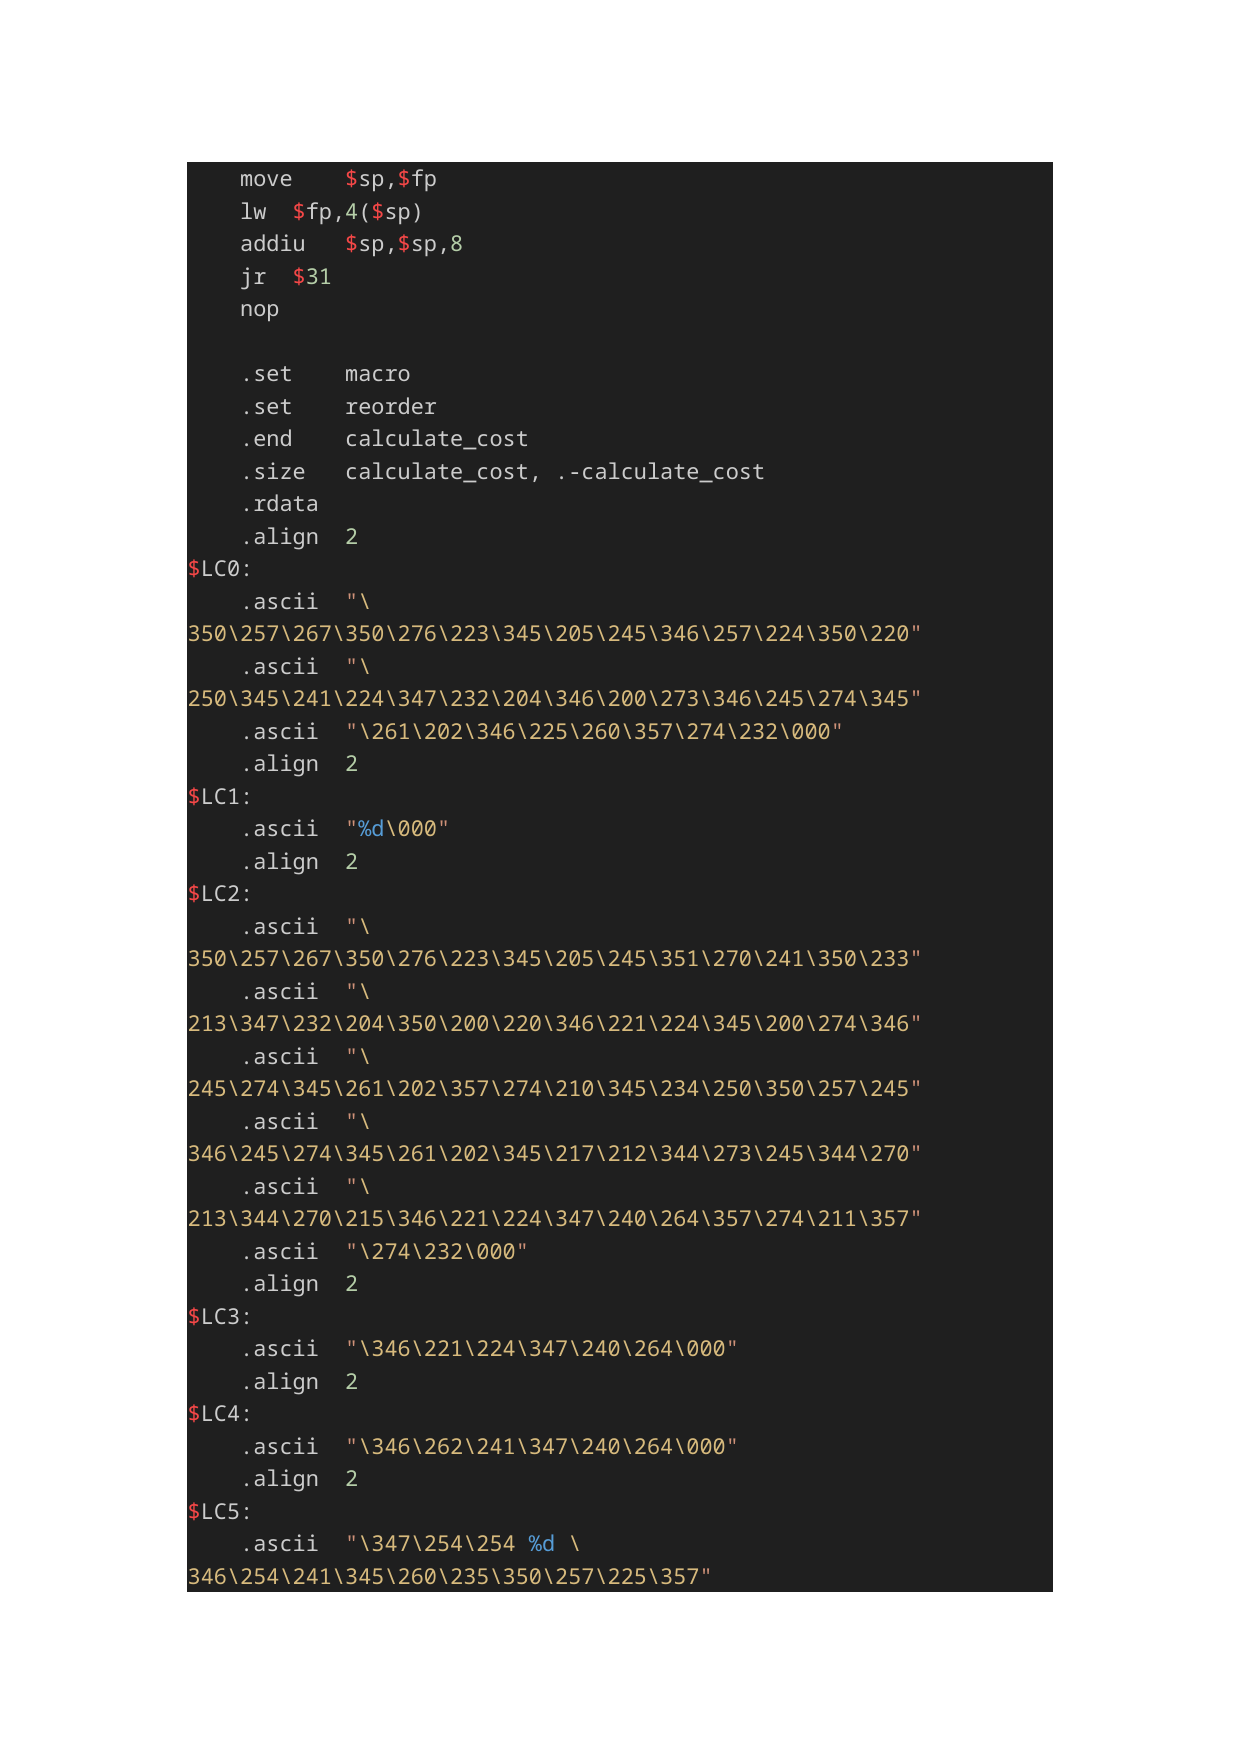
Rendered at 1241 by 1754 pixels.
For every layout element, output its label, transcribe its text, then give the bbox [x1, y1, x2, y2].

text .ascii "\347\254\254 %d \346\254\241\345\260\235\350\257\225\357" [187, 1527, 1053, 1592]
text $LC1: [187, 779, 1053, 812]
text .ascii "%d\000" [187, 812, 1053, 844]
text .align 2 [187, 747, 1053, 779]
text $LC3: [187, 1299, 1053, 1332]
text .align 2 [187, 844, 1053, 877]
text .ascii "\350\257\267\350\276\223\345\205\245\351\270\241\350\233" [187, 909, 1053, 974]
text .end calculate_cost [187, 422, 1053, 454]
text $LC4: [187, 1397, 1053, 1429]
text $LC0: [187, 552, 1053, 584]
text move $sp,$fp [187, 162, 1053, 194]
text .ascii "\261\202\346\225\260\357\274\232\000" [187, 714, 1053, 747]
text .ascii "\346\262\241\347\240\264\000" [187, 1429, 1053, 1462]
text .ascii "\346\221\224\347\240\264\000" [187, 1332, 1053, 1364]
text .ascii "\213\344\270\215\346\221\224\347\240\264\357\274\211\357" [187, 1169, 1053, 1234]
text $LC5: [187, 1494, 1053, 1527]
text .ascii "\213\347\232\204\350\200\220\346\221\224\345\200\274\346" [187, 974, 1053, 1039]
text .ascii "\274\232\000" [187, 1234, 1053, 1267]
text .ascii "\245\274\345\261\202\357\274\210\345\234\250\350\257\245" [187, 1039, 1053, 1104]
text .rdata [187, 487, 1053, 519]
text .align 2 [187, 1462, 1053, 1494]
text nop [187, 292, 1053, 324]
text .ascii "\250\345\241\224\347\232\204\346\200\273\346\245\274\345" [187, 649, 1053, 714]
text .align 2 [187, 1267, 1053, 1299]
text .set macro [187, 357, 1053, 389]
text lw $fp,4($sp) [187, 194, 1053, 227]
text $LC2: [187, 877, 1053, 909]
text .ascii "\350\257\267\350\276\223\345\205\245\346\257\224\350\220" [187, 584, 1053, 649]
text .ascii "\346\245\274\345\261\202\345\217\212\344\273\245\344\270" [187, 1104, 1053, 1169]
text .set reorder [187, 389, 1053, 422]
text .align 2 [187, 1364, 1053, 1397]
text .align 2 [187, 519, 1053, 552]
text jr $31 [187, 259, 1053, 292]
text addiu $sp,$sp,8 [187, 227, 1053, 259]
text .size calculate_cost, .-calculate_cost [187, 454, 1053, 487]
